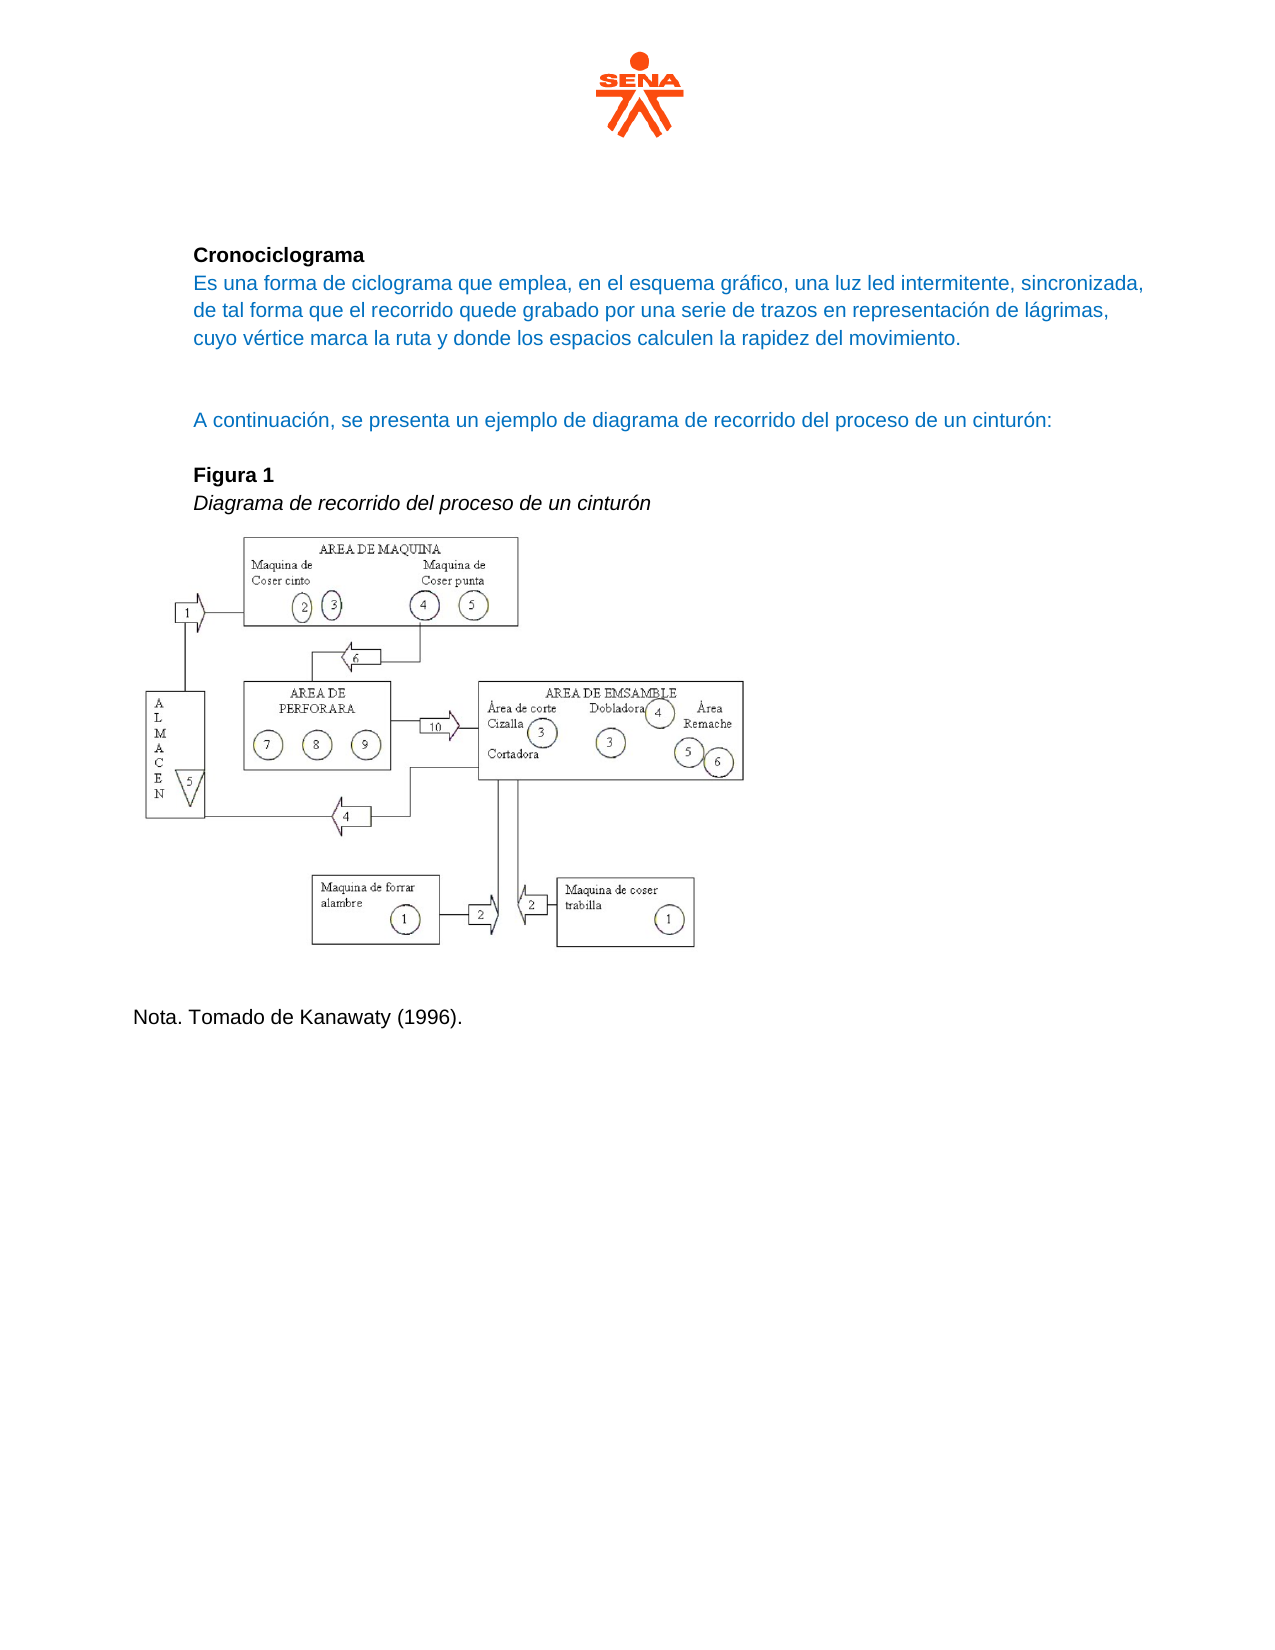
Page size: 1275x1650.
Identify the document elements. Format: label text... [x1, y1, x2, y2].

text Cronociclograma [193, 243, 1157, 267]
text Es una forma de ciclograma que emplea, en el esquema gráfico, una luz led intermitente, sincronizada, de tal forma que el recorrido quede grabado por una serie de trazos en representación de lágrimas, cuyo vértice marca la ruta y donde los espacios calculen la rapidez del movimiento. [193, 271, 1157, 350]
picture [118, 518, 767, 968]
text Diagrama de recorrido del proceso de un cinturón [118, 491, 1157, 515]
text Nota. Tomado de Kanawaty (1996). [133, 1005, 1157, 1029]
text A continuación, se presenta un ejemplo de diagrama de recorrido del proceso de un cinturón: [118, 408, 1157, 432]
picture [585, 48, 690, 142]
text Figura 1 [118, 463, 1157, 487]
